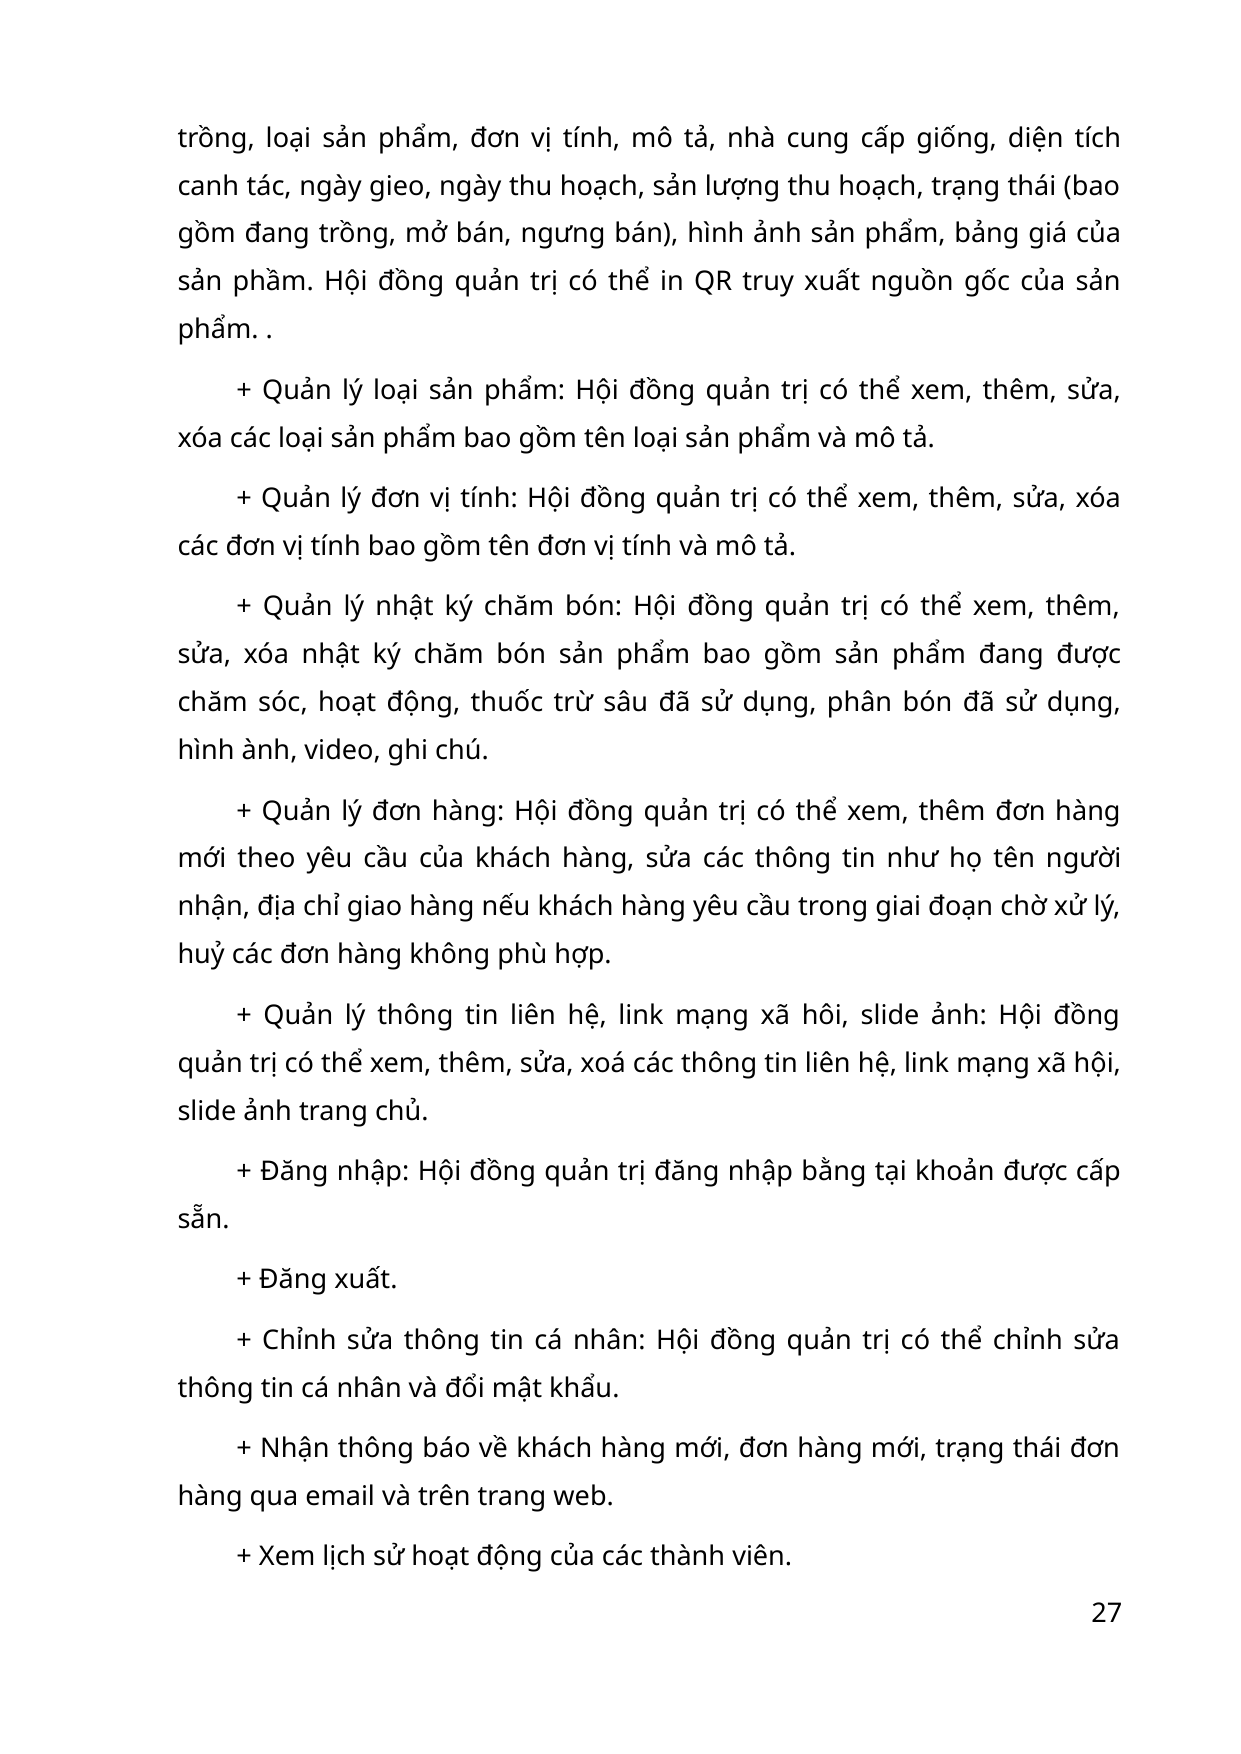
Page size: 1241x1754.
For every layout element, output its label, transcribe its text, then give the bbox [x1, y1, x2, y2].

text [177, 118, 1122, 347]
text + Quản lý loại sản phẩm: Hội đồng quản trị có thể xem, thêm, sửa, xóa các loại sản phẩm bao gồm tên loại sản phẩm và mô tả. [177, 370, 1122, 455]
text + Nhận thông báo về khách hàng mới, đơn hàng mới, trạng thái đơn hàng qua email và trên trang web. [177, 1428, 1122, 1513]
text + Đăng nhập: Hội đồng quản trị đăng nhập bằng tại khoản được cấp sẵn. [177, 1151, 1122, 1236]
text + Xem lịch sử hoạt động của các thành viên. [177, 1537, 1122, 1574]
text + Quản lý thông tin liên hệ, link mạng xã hôi, slide ảnh: Hội đồng quản trị có thể xem, thêm, sửa, xoá các thông tin liên hệ, link mạng xã hội, slide ảnh trang chủ. [177, 995, 1122, 1128]
text + Đăng xuất. [177, 1260, 1122, 1297]
text + Chỉnh sửa thông tin cá nhân: Hội đồng quản trị có thể chỉnh sửa thông tin cá nhân và đổi mật khẩu. [177, 1320, 1122, 1405]
text + Quản lý đơn hàng: Hội đồng quản trị có thể xem, thêm đơn hàng mới theo yêu cầu của khách hàng, sửa các thông tin như họ tên người nhận, địa chỉ giao hàng nếu khách hàng yêu cầu trong giai đoạn chờ xử lý, huỷ các đơn hàng không phù hợp. [177, 791, 1122, 972]
text + Quản lý đơn vị tính: Hội đồng quản trị có thể xem, thêm, sửa, xóa các đơn vị tính bao gồm tên đơn vị tính và mô tả. [177, 478, 1122, 563]
text + Quản lý nhật ký chăm bón: Hội đồng quản trị có thể xem, thêm, sửa, xóa nhật ký chăm bón sản phẩm bao gồm sản phẩm đang được chăm sóc, hoạt động, thuốc trừ sâu đã sử dụng, phân bón đã sử dụng, hình ành, video, ghi chú. [177, 587, 1122, 767]
